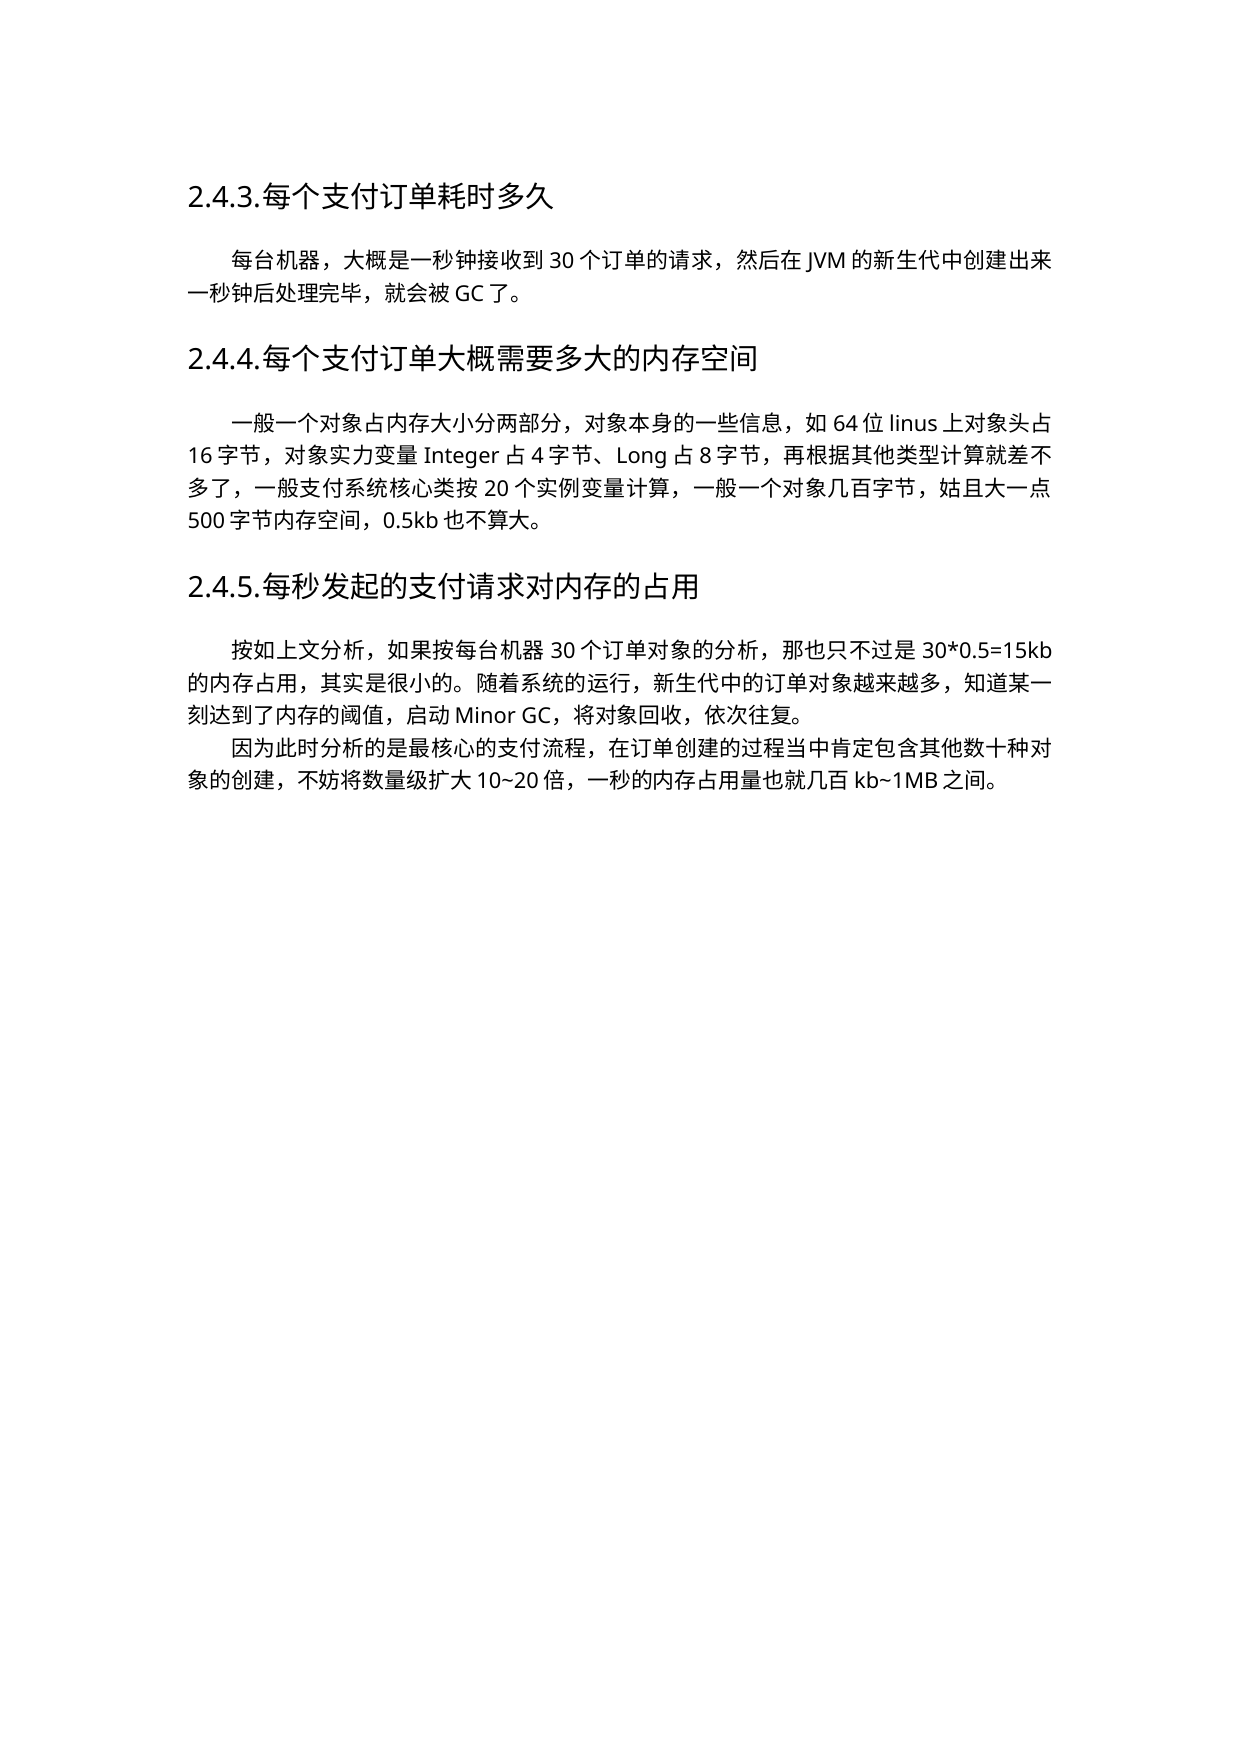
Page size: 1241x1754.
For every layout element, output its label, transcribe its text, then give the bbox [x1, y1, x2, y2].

text 因为此时分析的是最核心的支付流程，在订单创建的过程当中肯定包含其他数十种对象的创建，不妨将数量级扩大10~20倍，一秒的内存占用量也就几百kb~1MB之间。 [187, 731, 1053, 796]
subtitle 每秒发起的支付请求对内存的占用 [187, 552, 1053, 617]
text 按如上文分析，如果按每台机器30个订单对象的分析，那也只不过是30*0.5=15kb的内存占用，其实是很小的。随着系统的运行，新生代中的订单对象越来越多，知道某一刻达到了内存的阈值，启动Minor GC，将对象回收，依次往复。 [187, 633, 1053, 731]
text 每台机器，大概是一秒钟接收到30个订单的请求，然后在JVM的新生代中创建出来，一秒钟后处理完毕，就会被GC了。 [187, 243, 1053, 308]
subtitle 每个支付订单大概需要多大的内存空间 [187, 324, 1053, 389]
subtitle 每个支付订单耗时多久 [187, 162, 1053, 227]
text 一般一个对象占内存大小分两部分，对象本身的一些信息，如64位linus上对象头占16字节，对象实力变量Integer占4字节、Long占8字节，再根据其他类型计算就差不多了，一般支付系统核心类按20个实例变量计算，一般一个对象几百字节，姑且大一点500字节内存空间，0.5kb也不算大。 [187, 406, 1053, 536]
